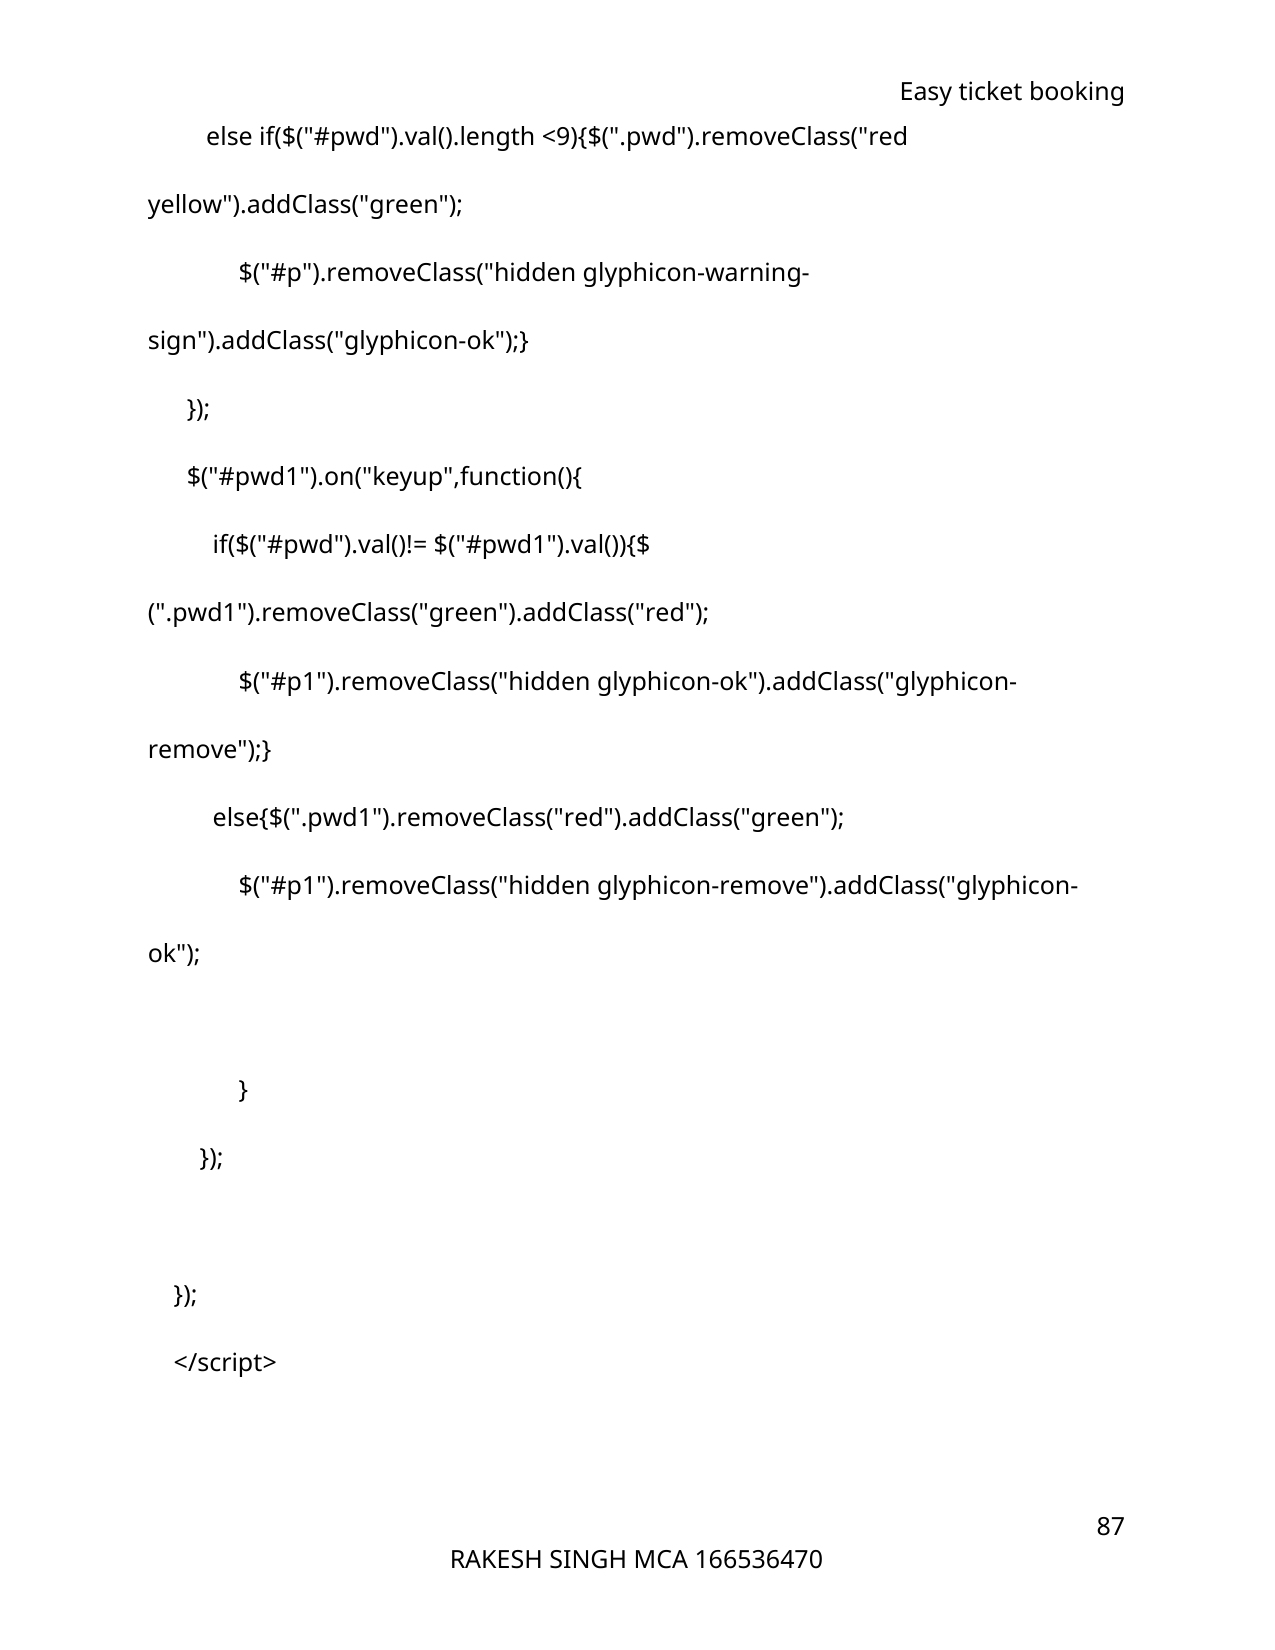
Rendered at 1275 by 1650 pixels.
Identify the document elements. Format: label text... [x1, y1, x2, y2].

text else{$(".pwd1").removeClass("red").addClass("green"); [148, 799, 1125, 833]
text }); [148, 1140, 1125, 1174]
text }); [148, 1276, 1125, 1310]
text }); [148, 391, 1125, 425]
text $("#p1").removeClass("hidden glyphicon-ok").addClass("glyphicon-remove");} [148, 663, 1125, 765]
text if($("#pwd").val()!= $("#pwd1").val()){$(".pwd1").removeClass("green").addClass("red"); [148, 527, 1125, 629]
text $("#p").removeClass("hidden glyphicon-warning-sign").addClass("glyphicon-ok");} [148, 254, 1125, 357]
text </script> [148, 1344, 1125, 1378]
text } [148, 1072, 1125, 1106]
text $("#p1").removeClass("hidden glyphicon-remove").addClass("glyphicon-ok"); [148, 867, 1125, 970]
text $("#pwd1").on("keyup",function(){ [148, 459, 1125, 493]
text else if($("#pwd").val().length <9){$(".pwd").removeClass("red yellow").addClass("green"); [148, 118, 1125, 220]
